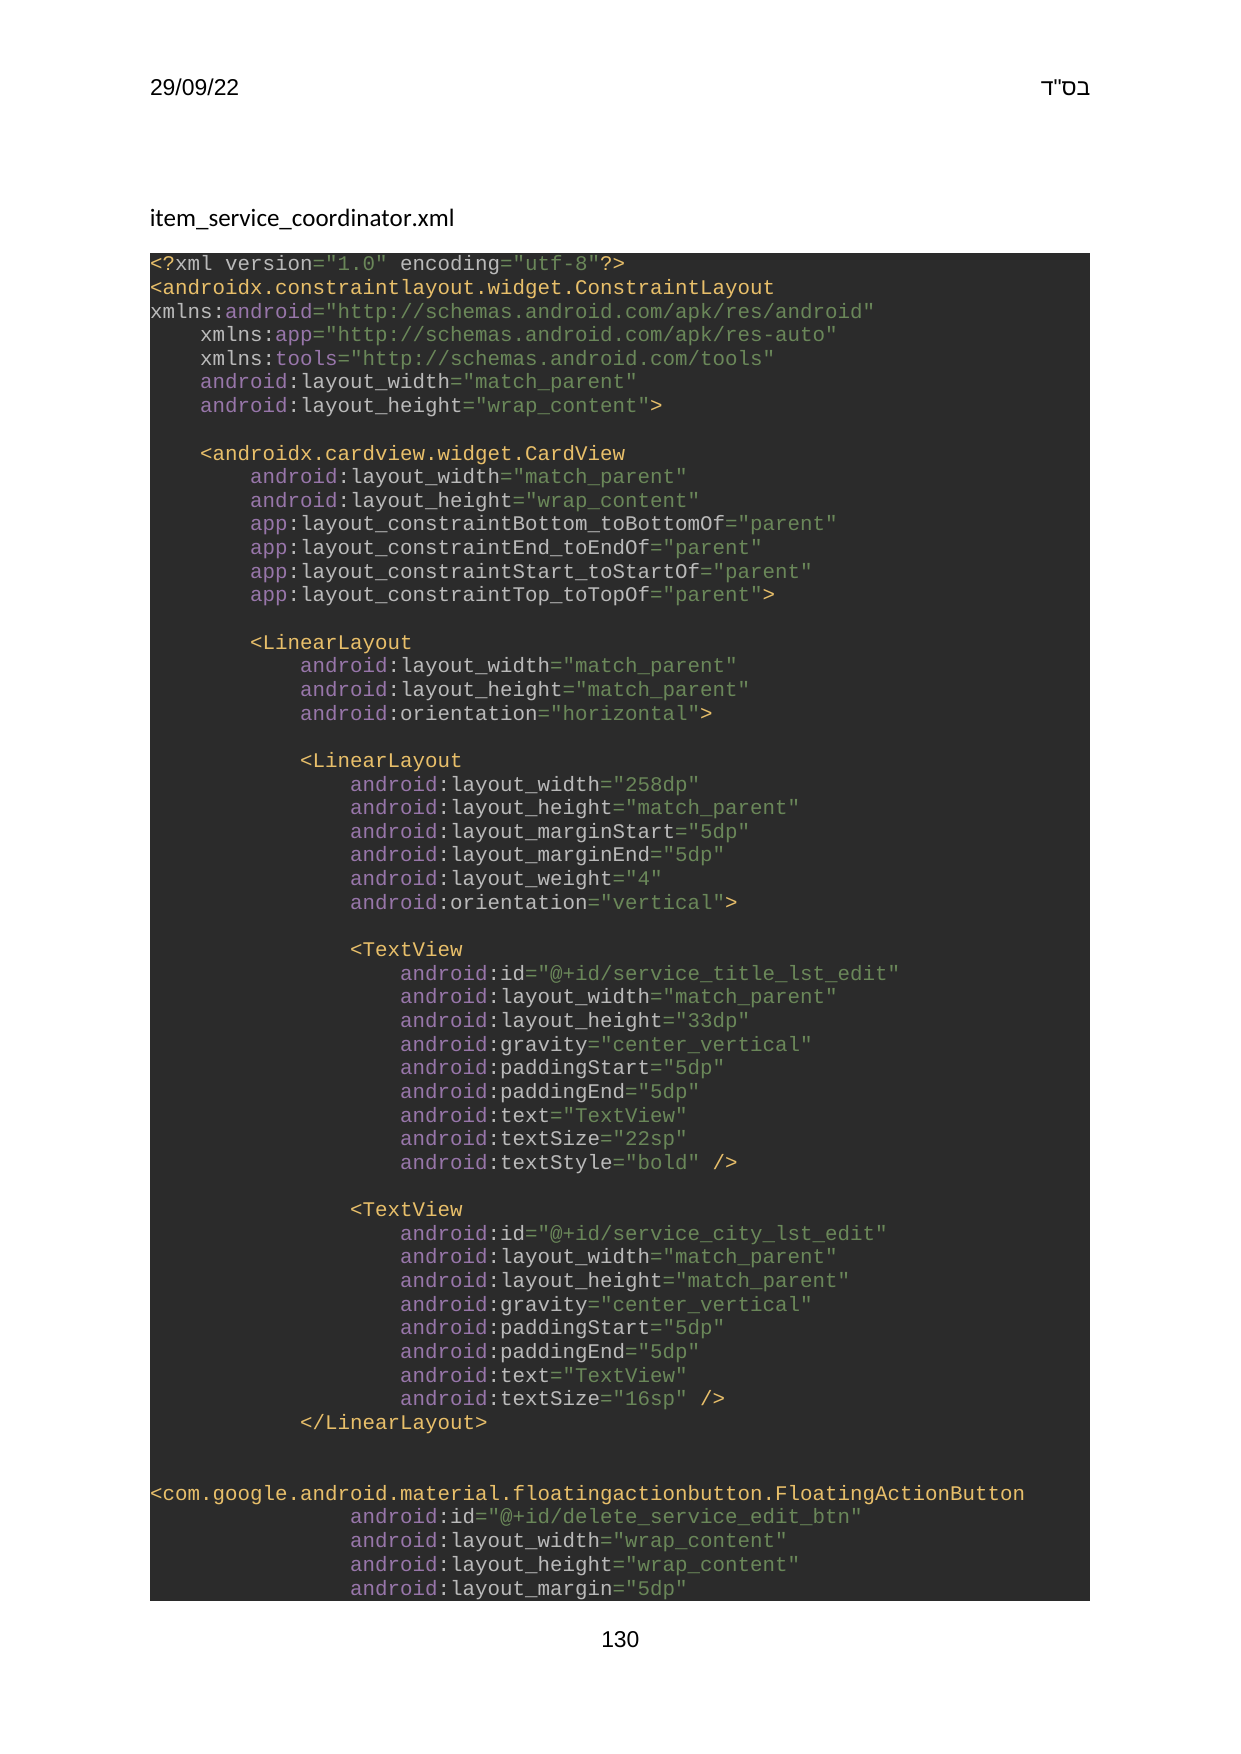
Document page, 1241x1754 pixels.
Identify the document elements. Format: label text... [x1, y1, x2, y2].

text item_service_coordinator.xml [150, 202, 1090, 232]
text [150, 253, 1090, 1601]
